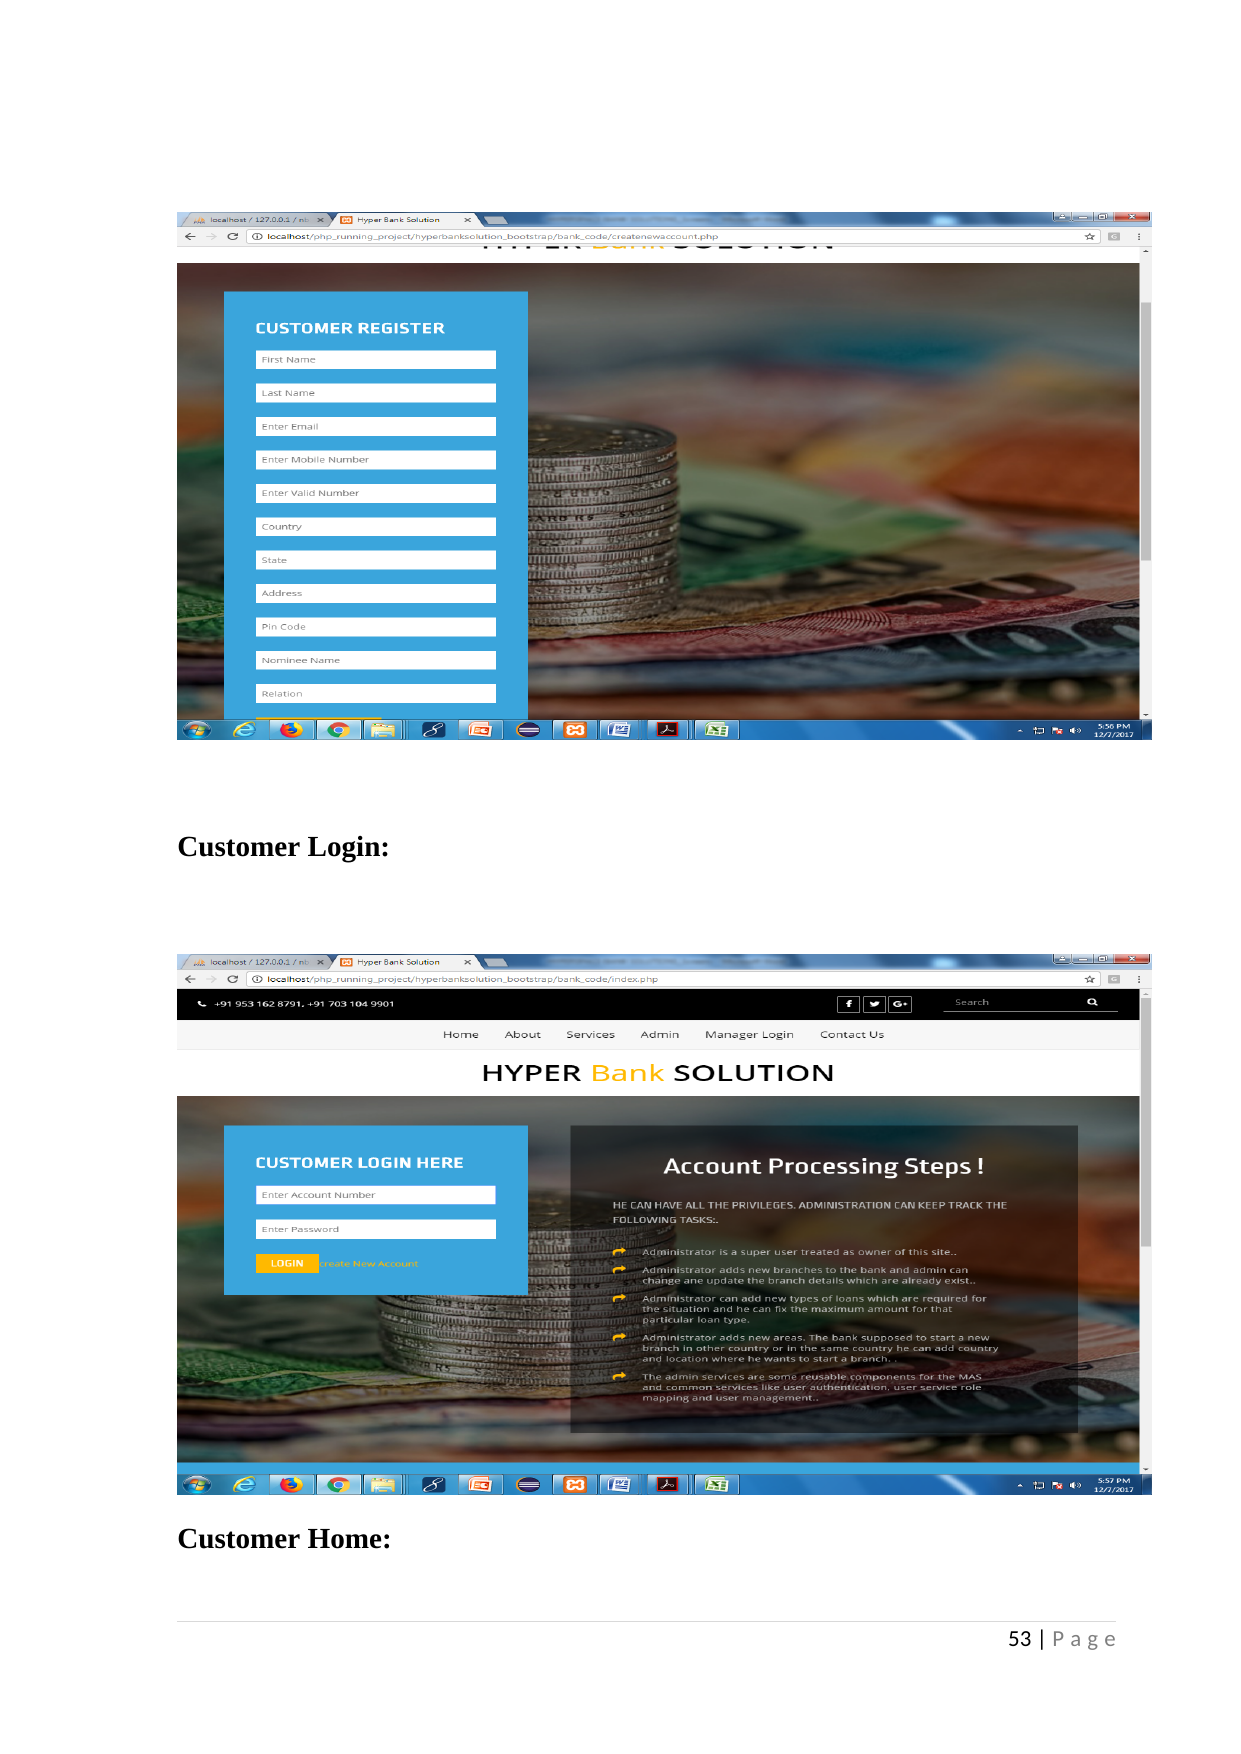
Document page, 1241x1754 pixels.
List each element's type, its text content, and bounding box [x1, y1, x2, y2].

picture [177, 954, 1152, 1495]
picture [177, 212, 1152, 740]
text Customer Login: [177, 829, 1116, 862]
text Customer Home: [177, 1521, 1116, 1555]
